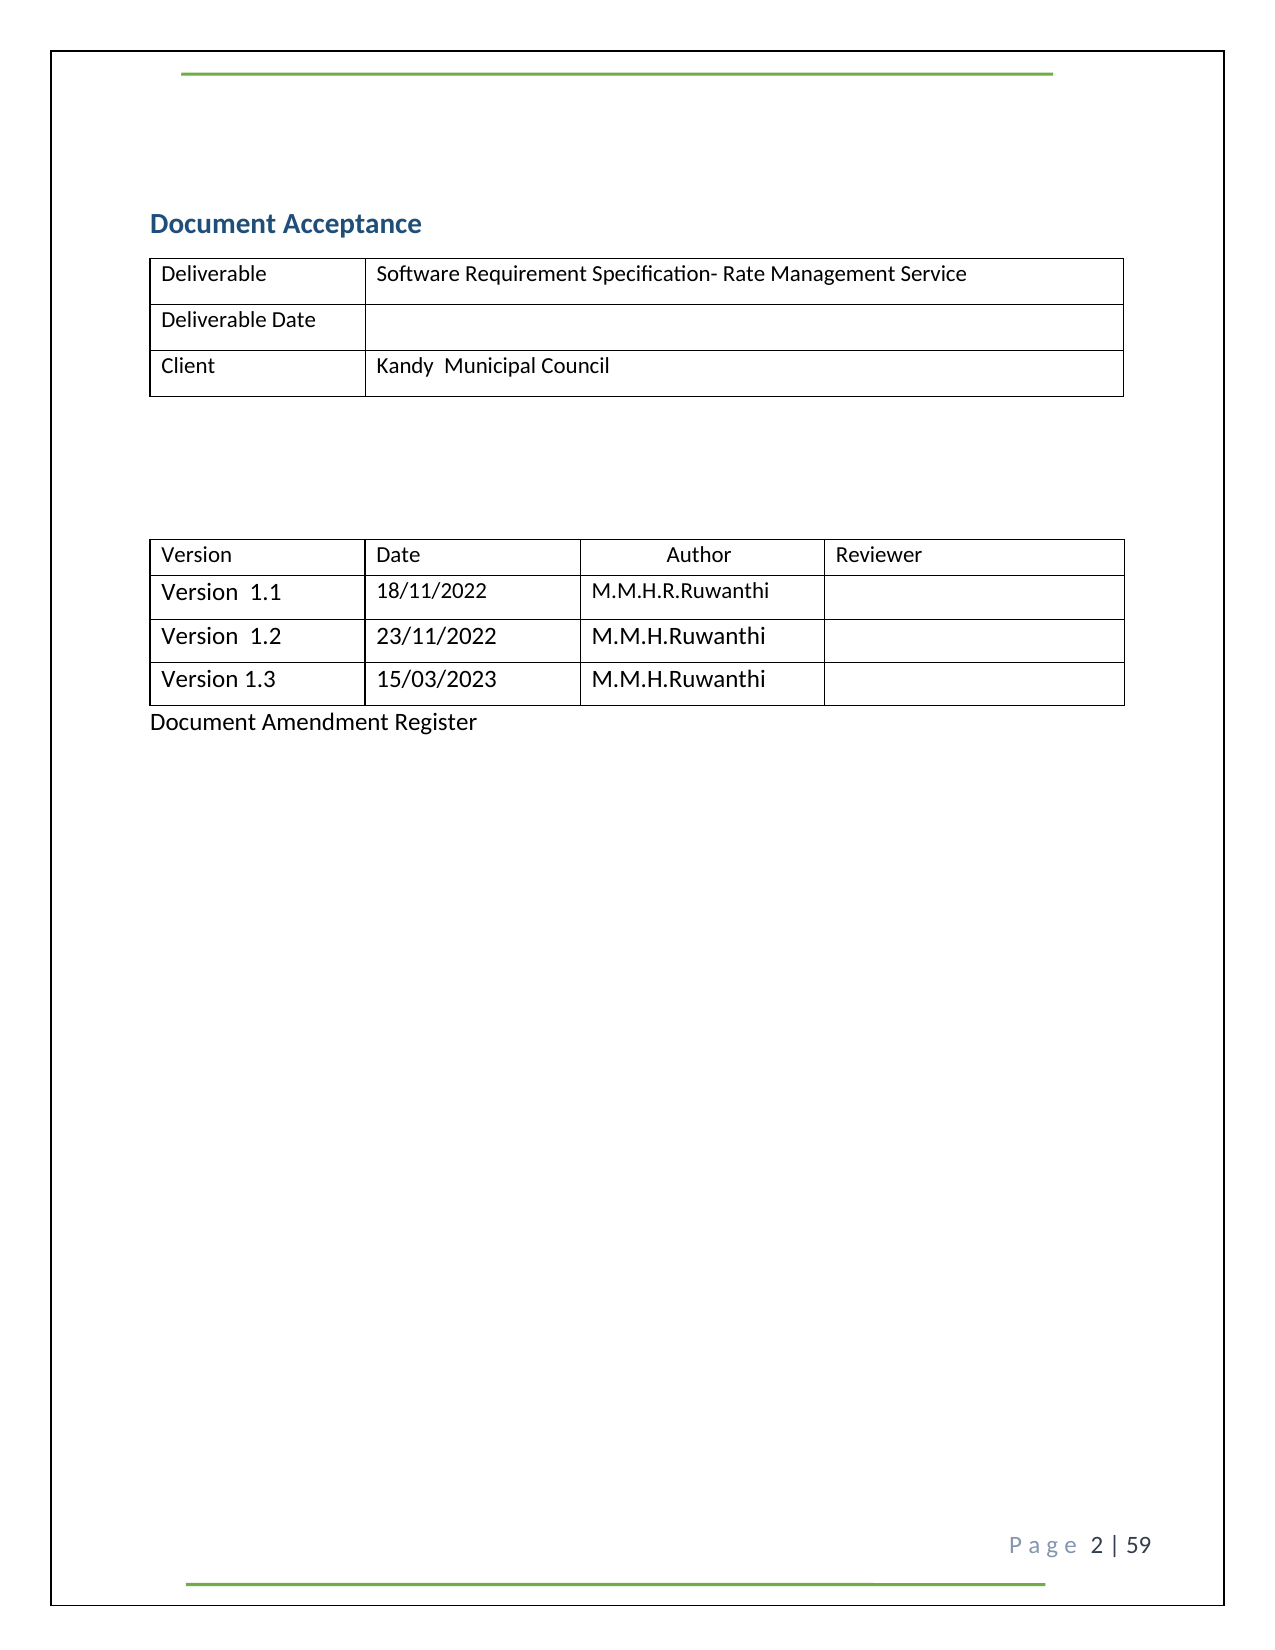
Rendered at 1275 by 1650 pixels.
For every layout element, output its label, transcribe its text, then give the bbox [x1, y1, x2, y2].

table_header Reviewer [825, 540, 1124, 575]
table_header Author [581, 540, 824, 575]
table_cell [825, 663, 1124, 705]
table_cell Version 1.1 [151, 576, 364, 619]
table_cell Kandy Municipal Council [366, 351, 1123, 396]
table_header Deliverable [151, 259, 365, 304]
table_cell M.M.H.Ruwanthi [581, 620, 824, 662]
text Document Amendment Register [150, 706, 1125, 737]
table_cell [825, 576, 1124, 619]
table_cell 18/11/2022 [366, 576, 580, 619]
table_cell Version 1.2 [151, 620, 364, 662]
text Document Acceptance [150, 206, 1125, 241]
table_header Version [151, 540, 364, 575]
table_cell [825, 620, 1124, 662]
table_cell 15/03/2023 [366, 663, 580, 705]
table_header Software Requirement Specification- Rate Management Service [366, 259, 1123, 304]
table_header Date [366, 540, 580, 575]
table_cell M.M.H.Ruwanthi [581, 663, 824, 705]
table_cell M.M.H.R.Ruwanthi [581, 576, 824, 619]
table_cell 23/11/2022 [366, 620, 580, 662]
table_cell Deliverable Date [151, 305, 365, 350]
table_cell Client [151, 351, 365, 396]
table_cell Version 1.3 [151, 663, 364, 705]
table_cell [366, 305, 1123, 350]
